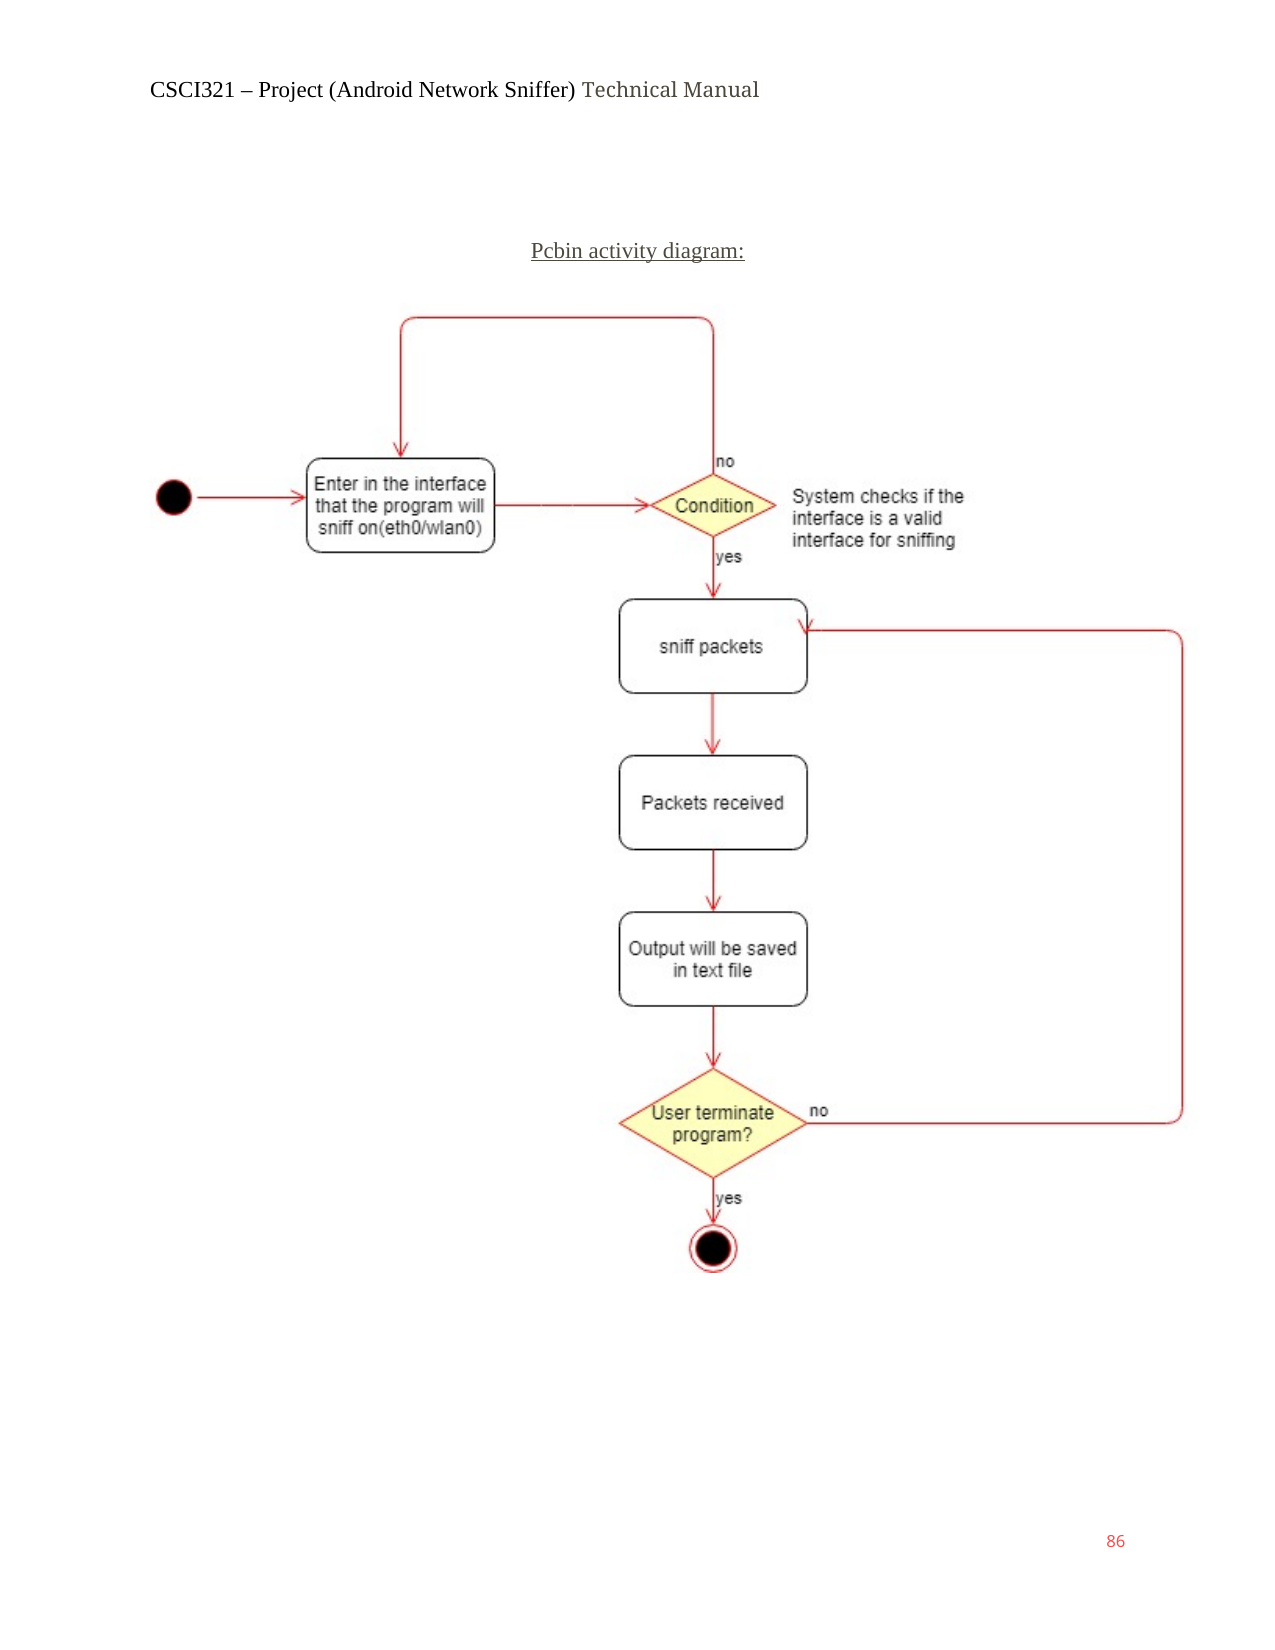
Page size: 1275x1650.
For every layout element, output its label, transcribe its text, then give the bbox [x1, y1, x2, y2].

text Pcbin activity diagram: [150, 237, 1125, 264]
picture [150, 303, 1199, 1273]
